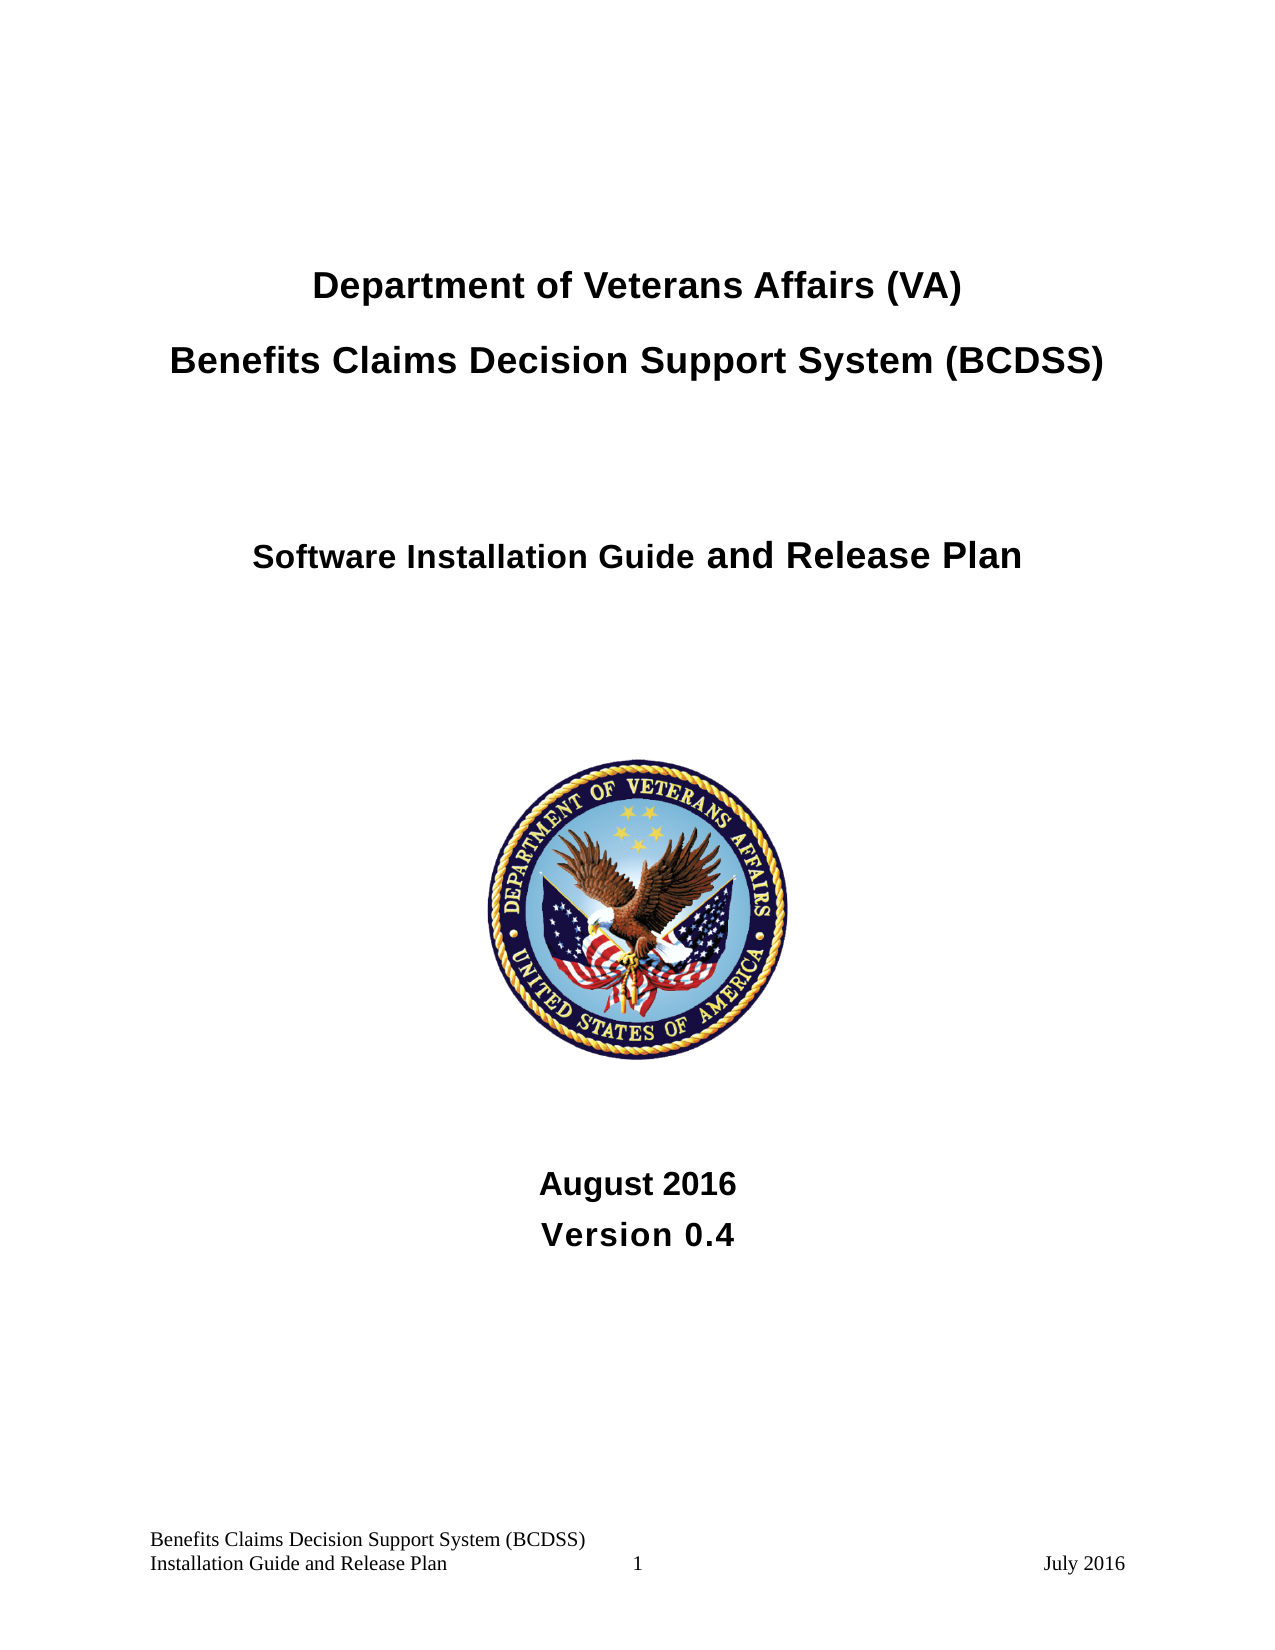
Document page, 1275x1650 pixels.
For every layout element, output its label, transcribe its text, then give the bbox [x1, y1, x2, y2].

text August 2016 [150, 1164, 1125, 1203]
title Benefits Claims Decision Support System (BCDSS) [150, 338, 1125, 381]
title Department of Veterans Affairs (VA) [150, 264, 1125, 307]
title Software Installation Guide and Release Plan [150, 533, 1125, 576]
subtitle Version 0.4 [150, 1215, 1125, 1254]
picture [487, 759, 788, 1060]
